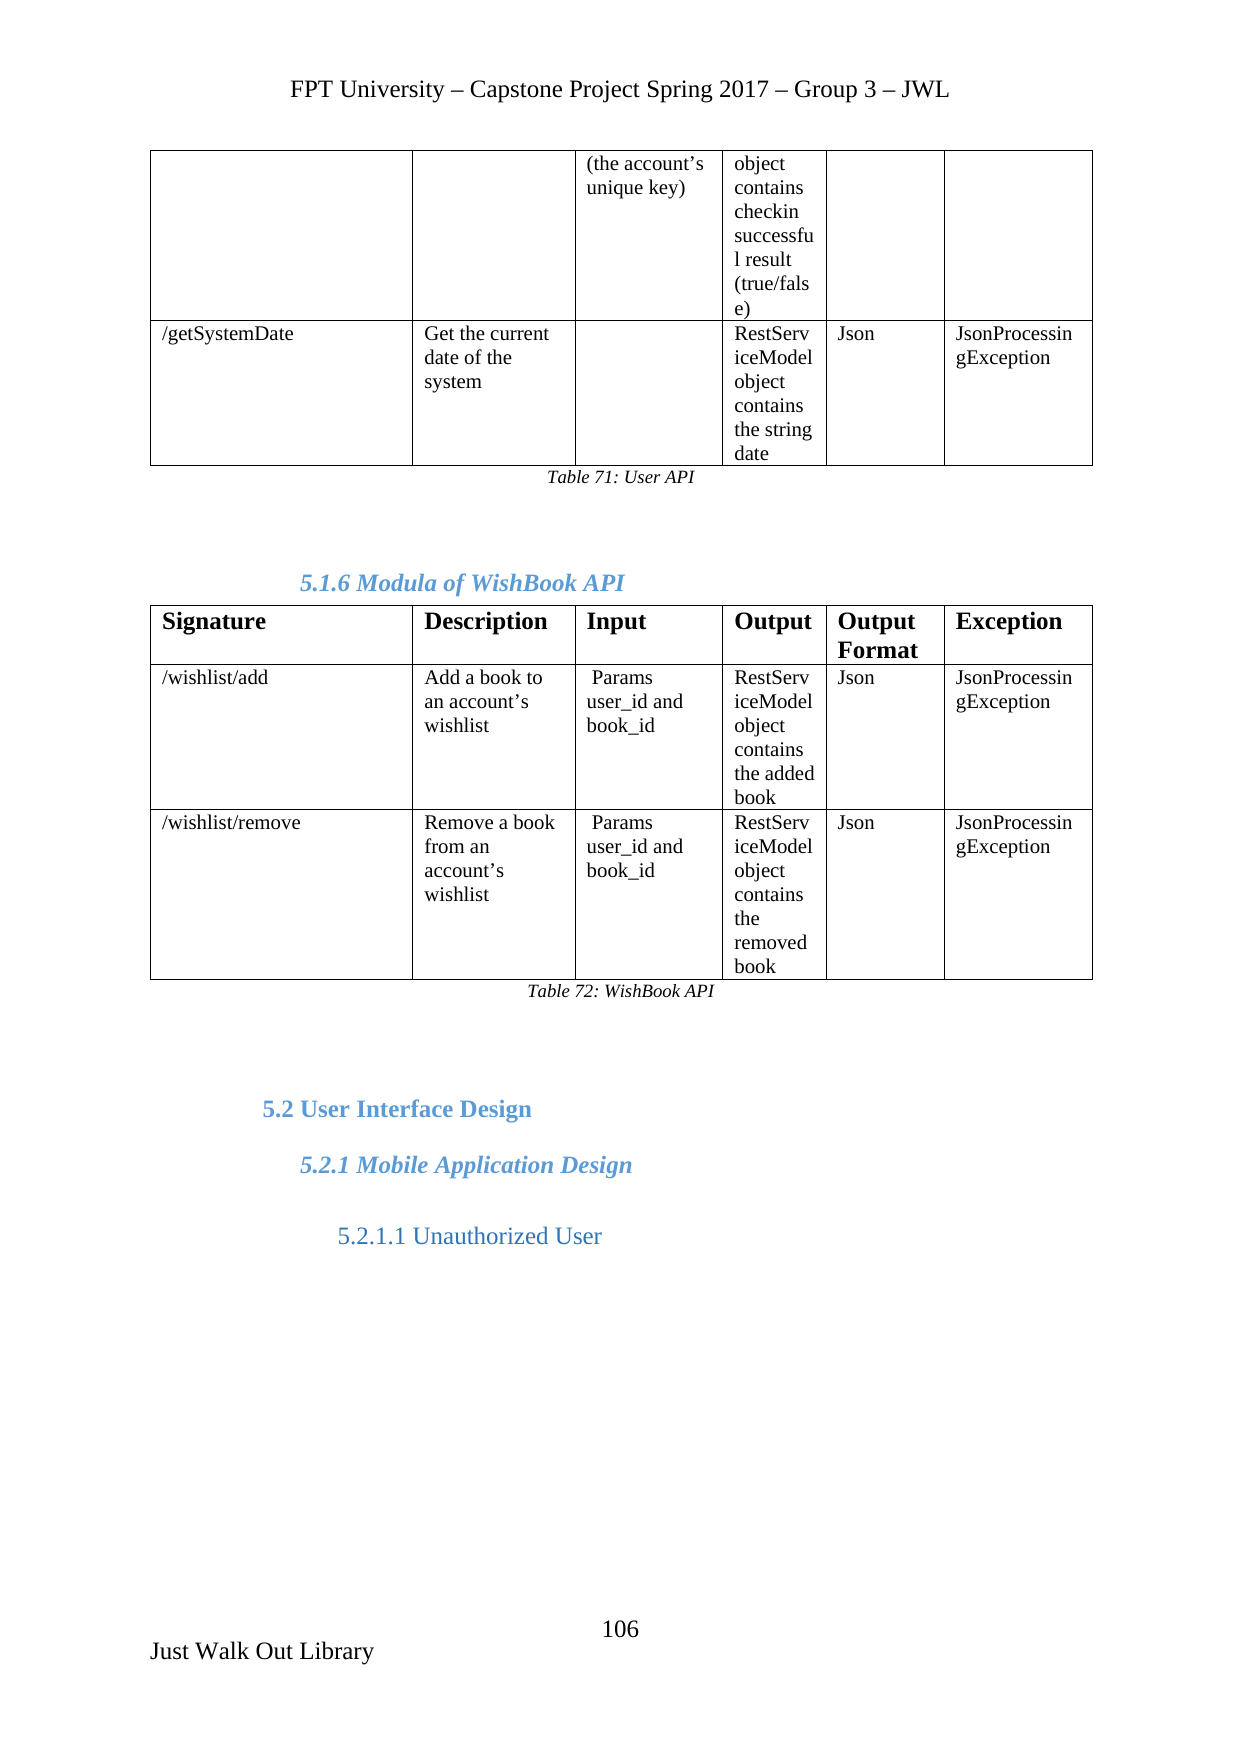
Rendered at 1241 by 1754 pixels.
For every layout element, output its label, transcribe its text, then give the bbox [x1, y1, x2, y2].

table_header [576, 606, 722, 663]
subtitle User Interface Design [262, 1094, 1090, 1123]
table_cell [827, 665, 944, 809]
subtitle Modula of WishBook API [300, 568, 1090, 597]
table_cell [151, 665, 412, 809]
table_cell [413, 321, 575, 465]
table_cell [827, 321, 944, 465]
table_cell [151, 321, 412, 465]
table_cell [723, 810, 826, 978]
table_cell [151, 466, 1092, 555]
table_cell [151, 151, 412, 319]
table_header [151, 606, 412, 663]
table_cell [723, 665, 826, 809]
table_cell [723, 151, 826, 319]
subtitle Unauthorized User [337, 1221, 1090, 1250]
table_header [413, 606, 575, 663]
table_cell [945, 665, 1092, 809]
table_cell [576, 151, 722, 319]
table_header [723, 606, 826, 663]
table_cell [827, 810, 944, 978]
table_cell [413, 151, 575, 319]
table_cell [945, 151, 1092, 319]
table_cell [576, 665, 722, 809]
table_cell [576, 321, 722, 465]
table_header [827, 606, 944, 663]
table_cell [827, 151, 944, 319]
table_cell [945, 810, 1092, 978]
subtitle Mobile Application Design [300, 1150, 1090, 1179]
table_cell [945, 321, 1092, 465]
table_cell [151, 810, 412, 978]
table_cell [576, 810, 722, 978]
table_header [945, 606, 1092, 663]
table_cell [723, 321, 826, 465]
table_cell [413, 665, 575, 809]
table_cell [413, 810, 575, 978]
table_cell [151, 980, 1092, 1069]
